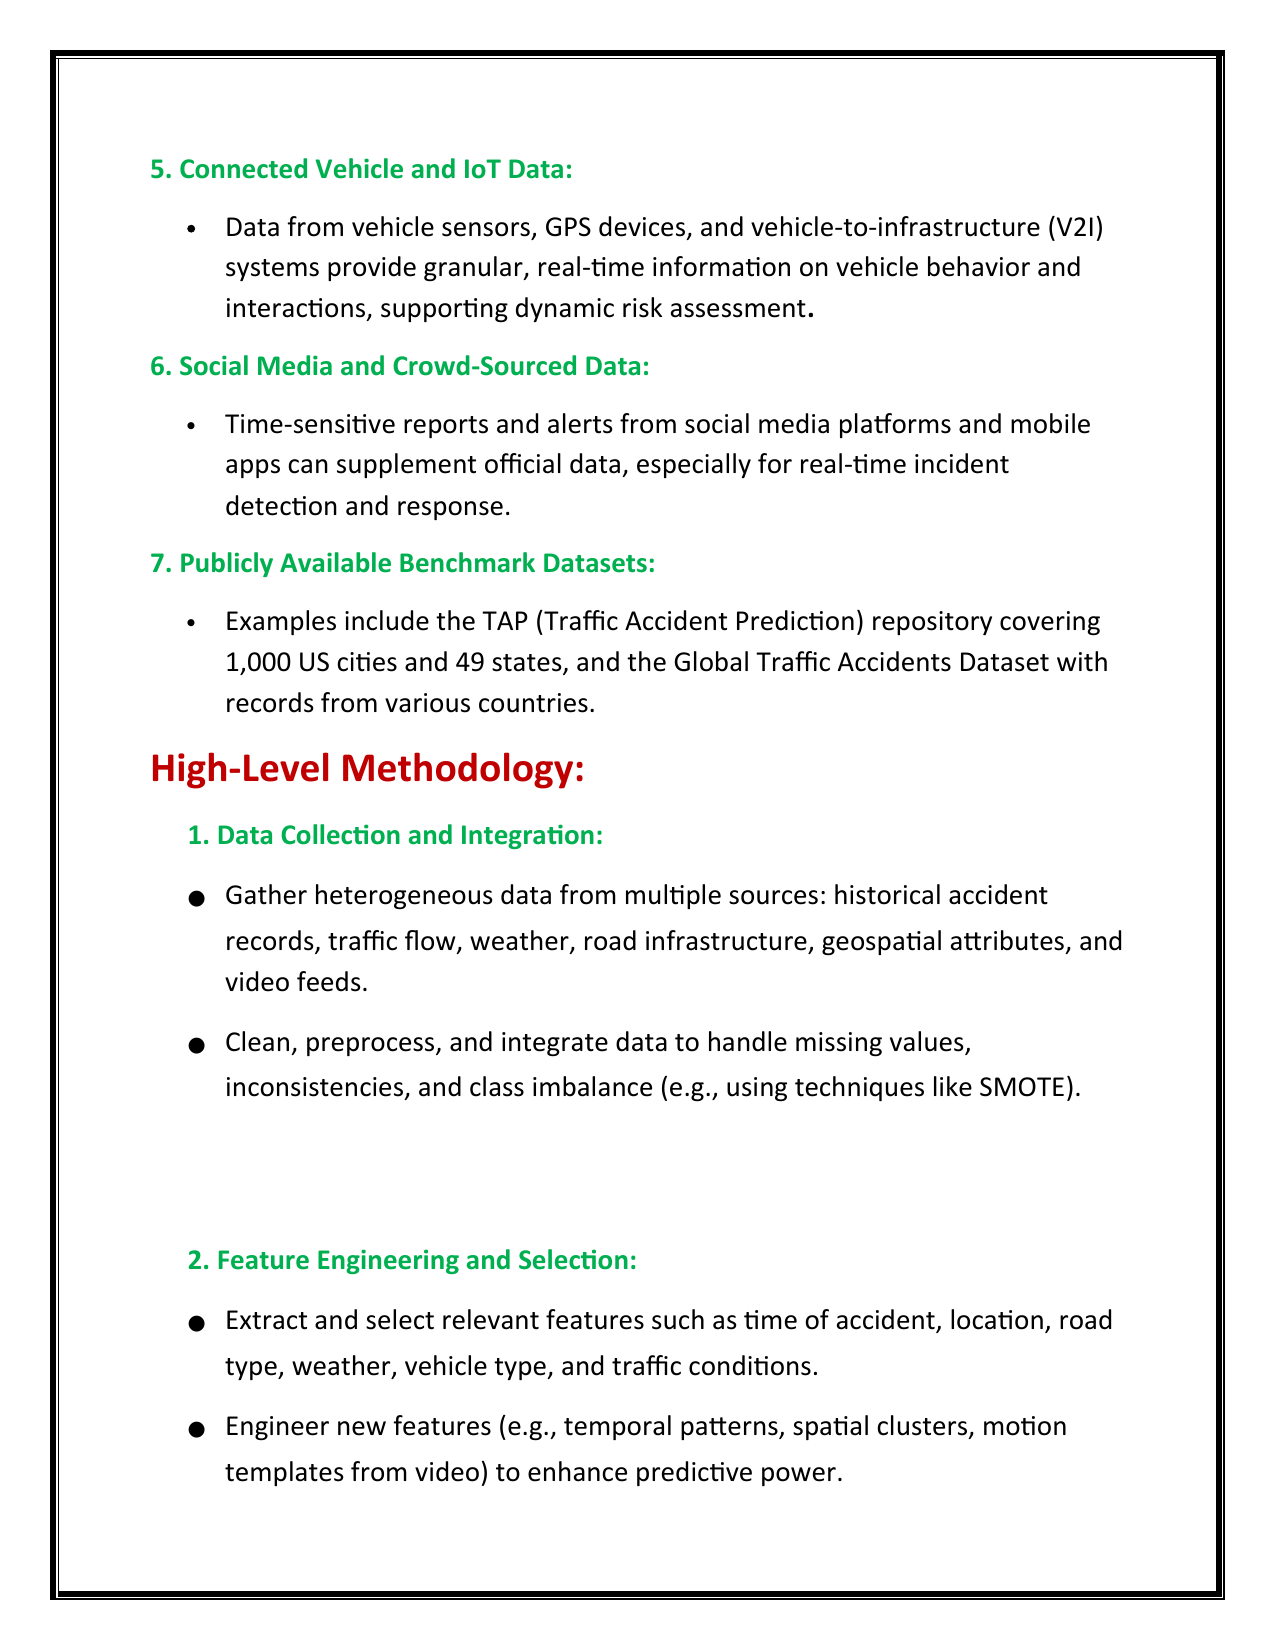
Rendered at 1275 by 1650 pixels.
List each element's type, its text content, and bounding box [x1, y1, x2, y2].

text 1. Data Collection and Integration: [187, 816, 1125, 852]
text 6. Social Media and Crowd-Sourced Data: [150, 347, 1125, 383]
text 2. Feature Engineering and Selection: [187, 1241, 1125, 1277]
list Clean, preprocess, and integrate data to handle missing values, inconsistencies, and class imbalance (e.g., using techniques like SMOTE). [187, 1021, 1125, 1104]
list Examples include the TAP (Traffic Accident Prediction) repository covering 1,000 US cities and 49 states, and the Global Traffic Accidents Dataset with records from various countries. [187, 602, 1125, 719]
list Data from vehicle sensors, GPS devices, and vehicle-to-infrastructure (V2I) systems provide granular, real-time information on vehicle behavior and interactions, supporting dynamic risk assessment. [187, 208, 1125, 325]
list Time-sensitive reports and alerts from social media platforms and mobile apps can supplement official data, especially for real-time incident detection and response. [187, 405, 1125, 522]
text 5. Connected Vehicle and IoT Data: [150, 150, 1125, 186]
list Extract and select relevant features such as time of accident, location, road type, weather, vehicle type, and traffic conditions. [187, 1299, 1125, 1383]
text High-Level Methodology: [150, 741, 1125, 792]
list Engineer new features (e.g., temporal patterns, spatial clusters, motion templates from video) to enhance predictive power. [187, 1404, 1125, 1488]
list Gather heterogeneous data from multiple sources: historical accident records, traffic flow, weather, road infrastructure, geospatial attributes, and video feeds. [187, 874, 1125, 998]
text 7. Publicly Available Benchmark Datasets: [150, 544, 1125, 580]
